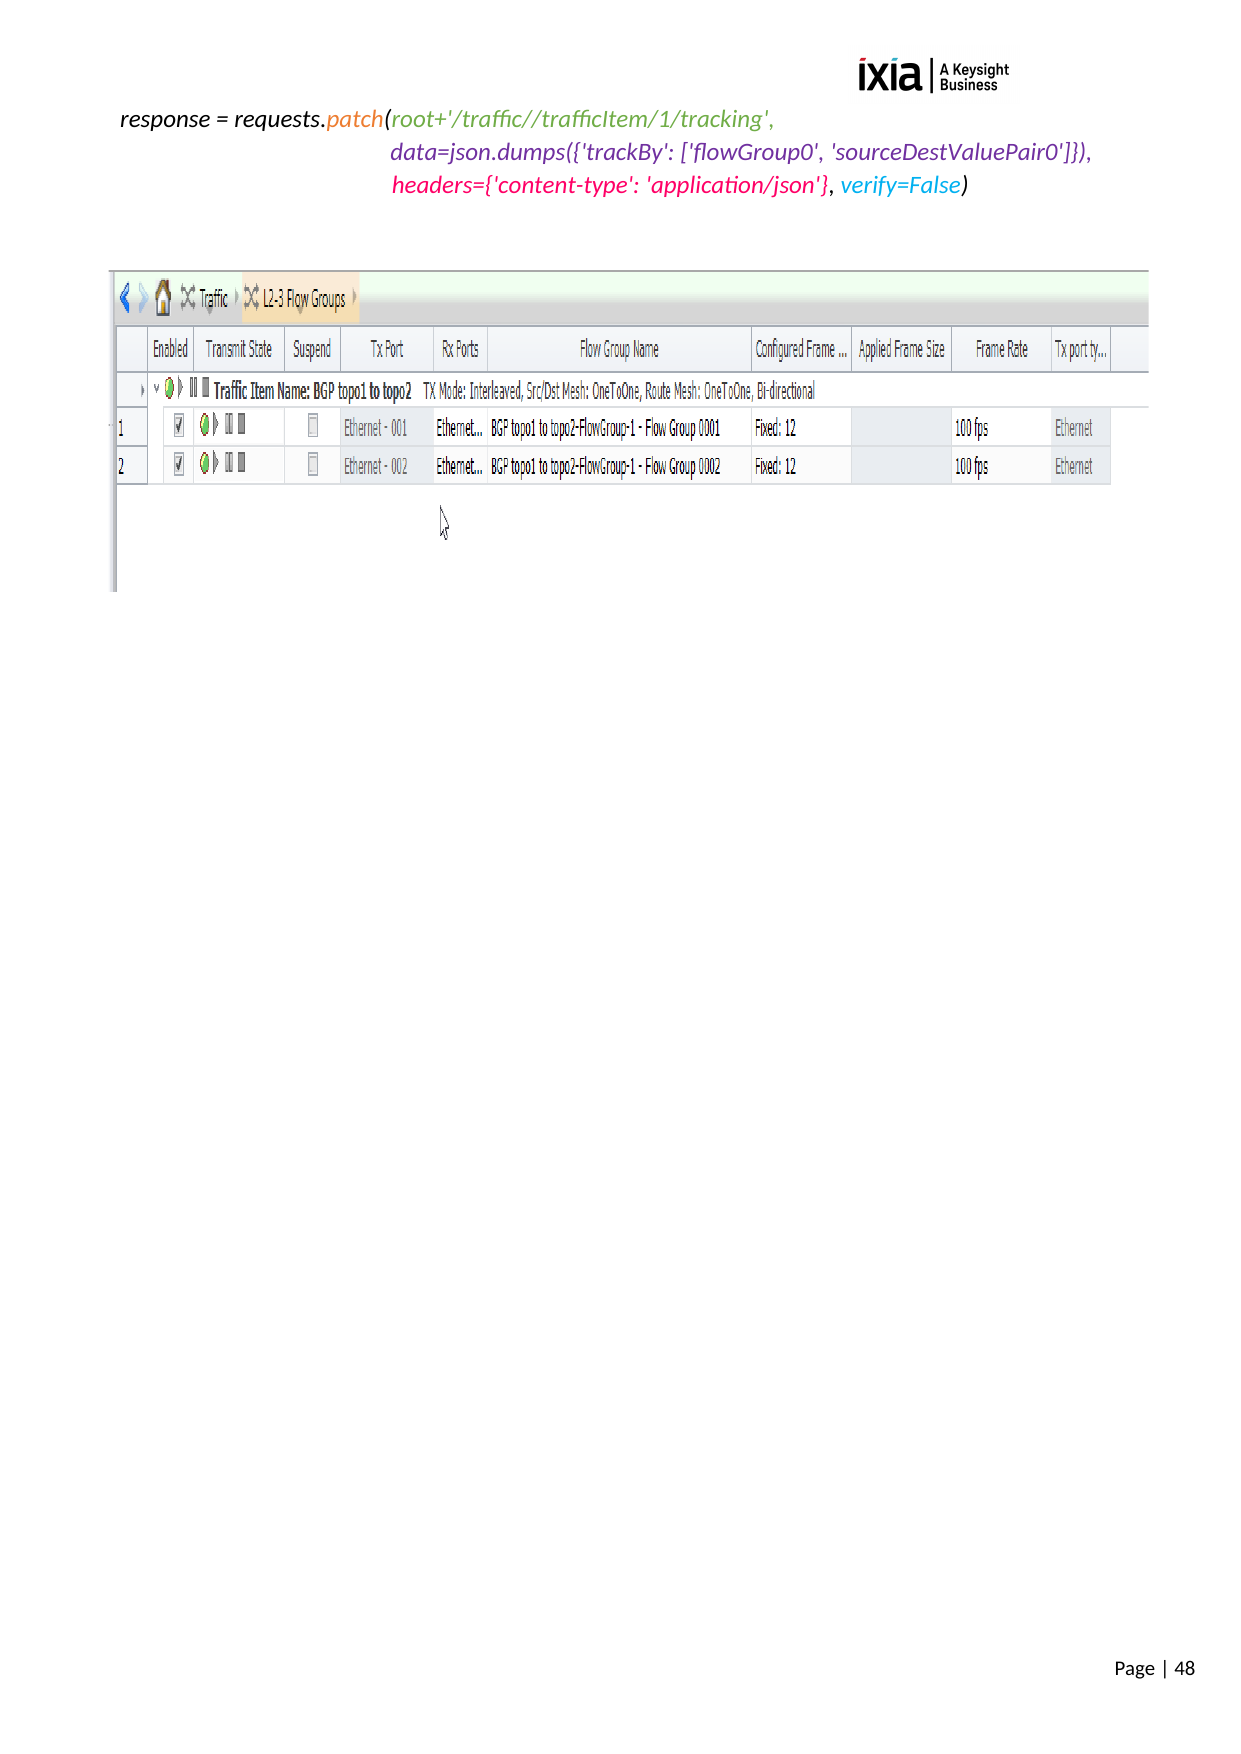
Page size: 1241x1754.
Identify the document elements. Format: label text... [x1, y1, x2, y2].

picture [108, 270, 1149, 592]
text headers={'content-type': 'application/json'}, verify=False) [120, 169, 1195, 200]
text data=json.dumps({'trackBy': ['flowGroup0', 'sourceDestValuePair0']}), [345, 136, 1195, 167]
picture [847, 45, 1021, 104]
text response = requests.patch(root+'/traffic//trafficItem/1/tracking', [120, 103, 1195, 134]
